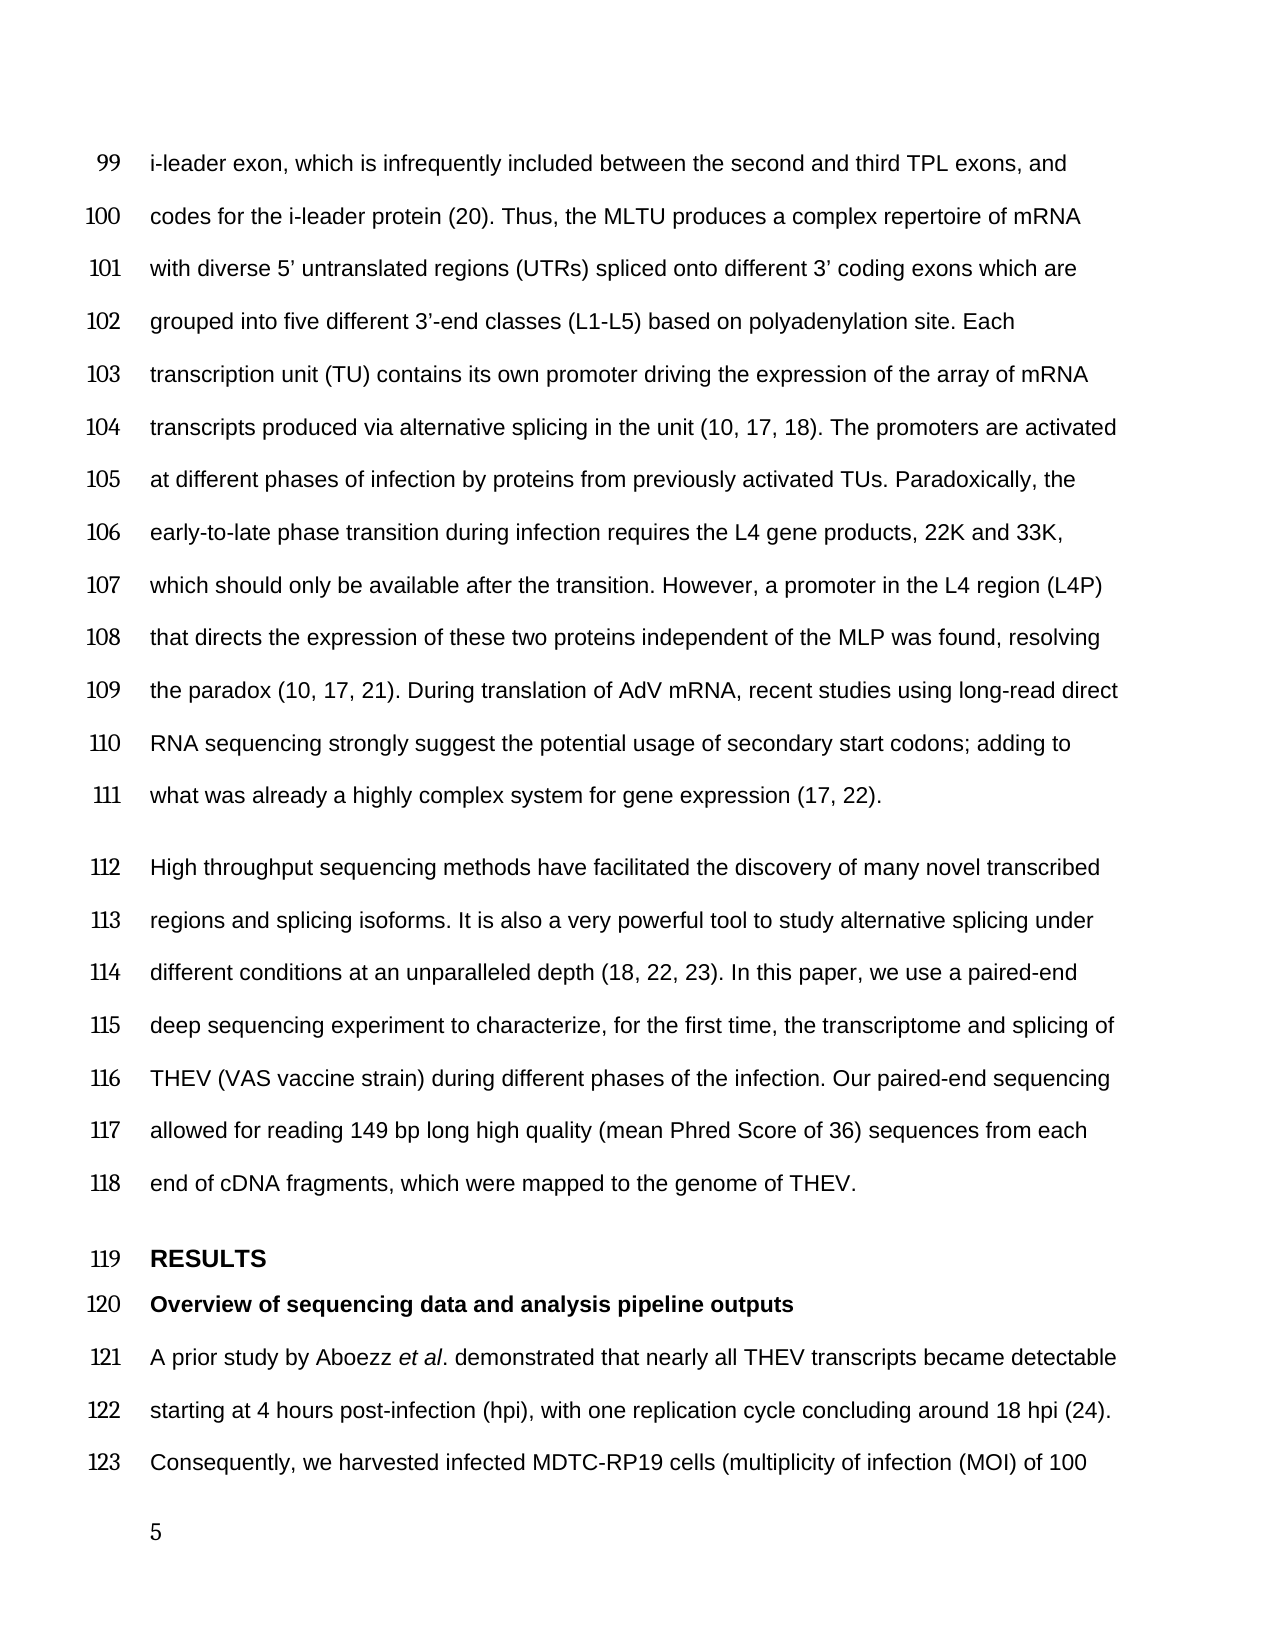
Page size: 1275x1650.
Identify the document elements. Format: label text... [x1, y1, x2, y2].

subtitle RESULTS [150, 1244, 1125, 1272]
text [150, 150, 1125, 809]
text High throughput sequencing methods have facilitated the discovery of many novel transcribed regions and splicing isoforms. It is also a very powerful tool to study alternative splicing under different conditions at an unparalleled depth (18, 22, 23). In this paper, we use a paired-end deep sequencing experiment to characterize, for the first time, the transcriptome and splicing of THEV (VAS vaccine strain) during different phases of the infection. Our paired-end sequencing allowed for reading 149 bp long high quality (mean Phred Score of 36) sequences from each end of cDNA fragments, which were mapped to the genome of THEV. [150, 854, 1125, 1197]
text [150, 1291, 1125, 1476]
